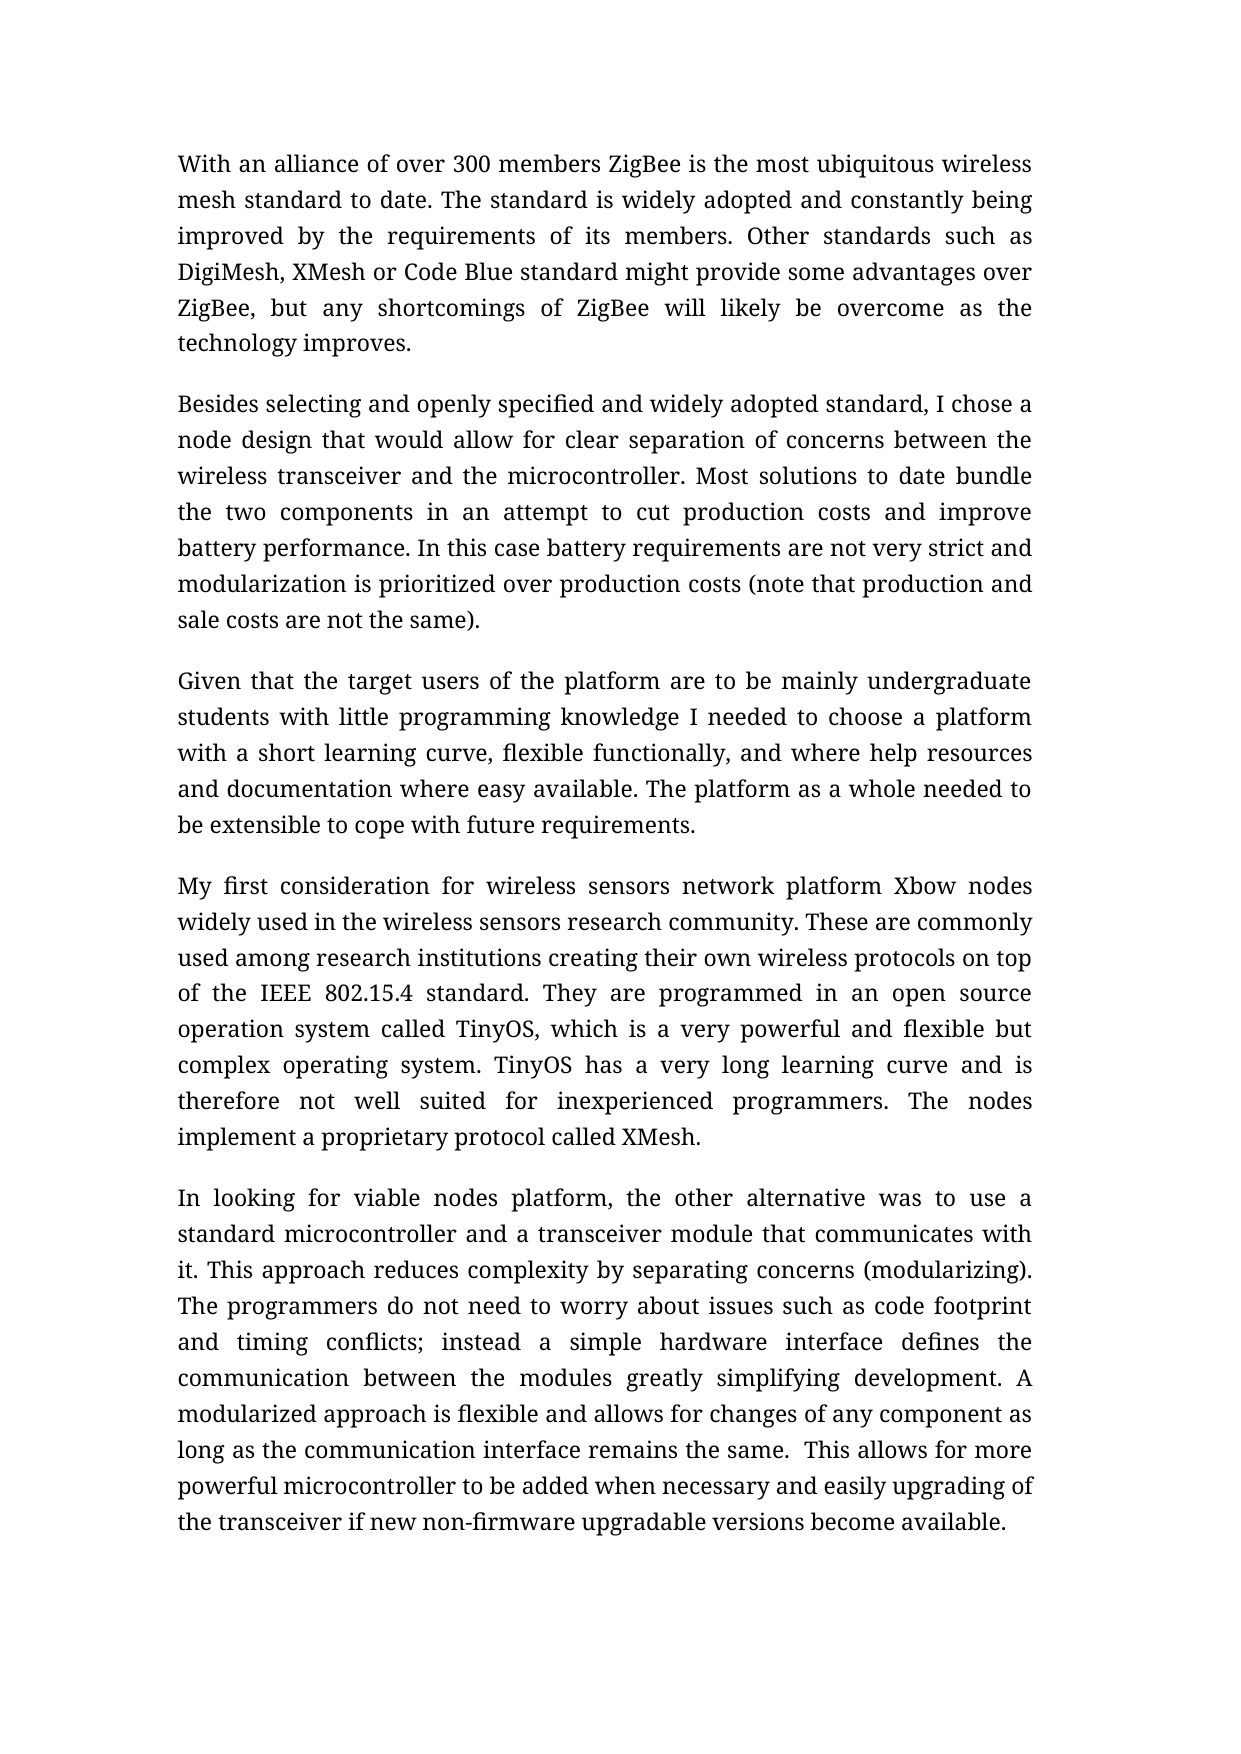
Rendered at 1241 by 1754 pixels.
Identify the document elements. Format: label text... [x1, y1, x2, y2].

text With an alliance of over 300 members ZigBee is the most ubiquitous wireless mesh standard to date. The standard is widely adopted and constantly being improved by the requirements of its members. Other standards such as DigiMesh, XMesh or Code Blue standard might provide some advantages over ZigBee, but any shortcomings of ZigBee will likely be overcome as the technology improves. [177, 148, 1033, 359]
text Besides selecting and openly specified and widely adopted standard, I chose a node design that would allow for clear separation of concerns between the wireless transceiver and the microcontroller. Most solutions to date bundle the two components in an attempt to cut production costs and improve battery performance. In this case battery requirements are not very strict and modularization is prioritized over production costs (note that production and sale costs are not the same). [177, 388, 1033, 635]
text In looking for viable nodes platform, the other alternative was to use a standard microcontroller and a transceiver module that communicates with it. This approach reduces complexity by separating concerns (modularizing). The programmers do not need to worry about issues such as code footprint and timing conflicts; instead a simple hardware interface defines the communication between the modules greatly simplifying development. A modularized approach is flexible and allows for changes of any component as long as the communication interface remains the same. This allows for more powerful microcontroller to be added when necessary and easily upgrading of the transceiver if new non-firmware upgradable versions become available. [177, 1182, 1033, 1537]
text My first consideration for wireless sensors network platform Xbow nodes widely used in the wireless sensors research community. These are commonly used among research institutions creating their own wireless protocols on top of the IEEE 802.15.4 standard. They are programmed in an open source operation system called TinyOS, which is a very powerful and flexible but complex operating system. TinyOS has a very long learning curve and is therefore not well suited for inexperienced programmers. The nodes implement a proprietary protocol called XMesh. [177, 869, 1033, 1152]
text Given that the target users of the platform are to be mainly undergraduate students with little programming knowledge I needed to choose a platform with a short learning curve, flexible functionally, and where help resources and documentation where easy available. The platform as a whole needed to be extensible to cope with future requirements. [177, 665, 1033, 840]
